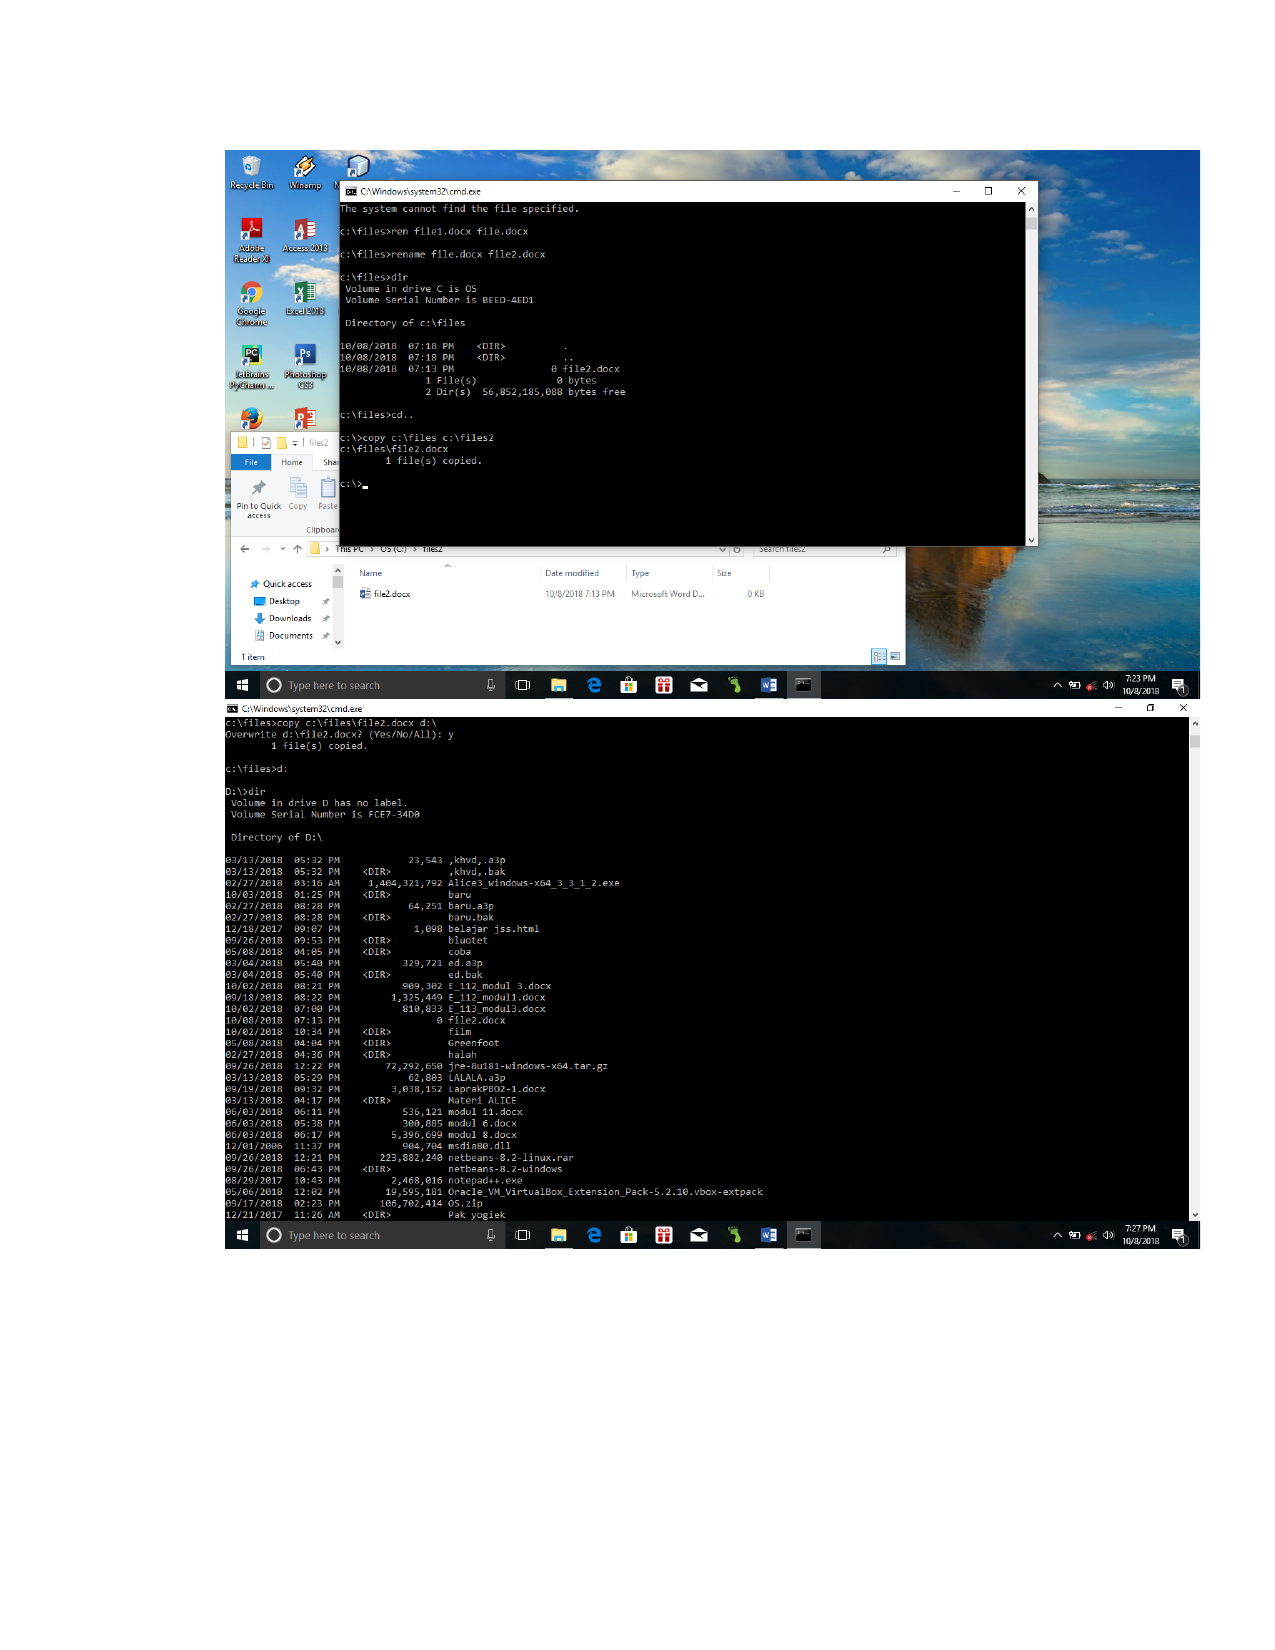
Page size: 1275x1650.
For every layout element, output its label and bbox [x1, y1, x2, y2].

picture [225, 150, 1200, 699]
picture [225, 700, 1200, 1249]
